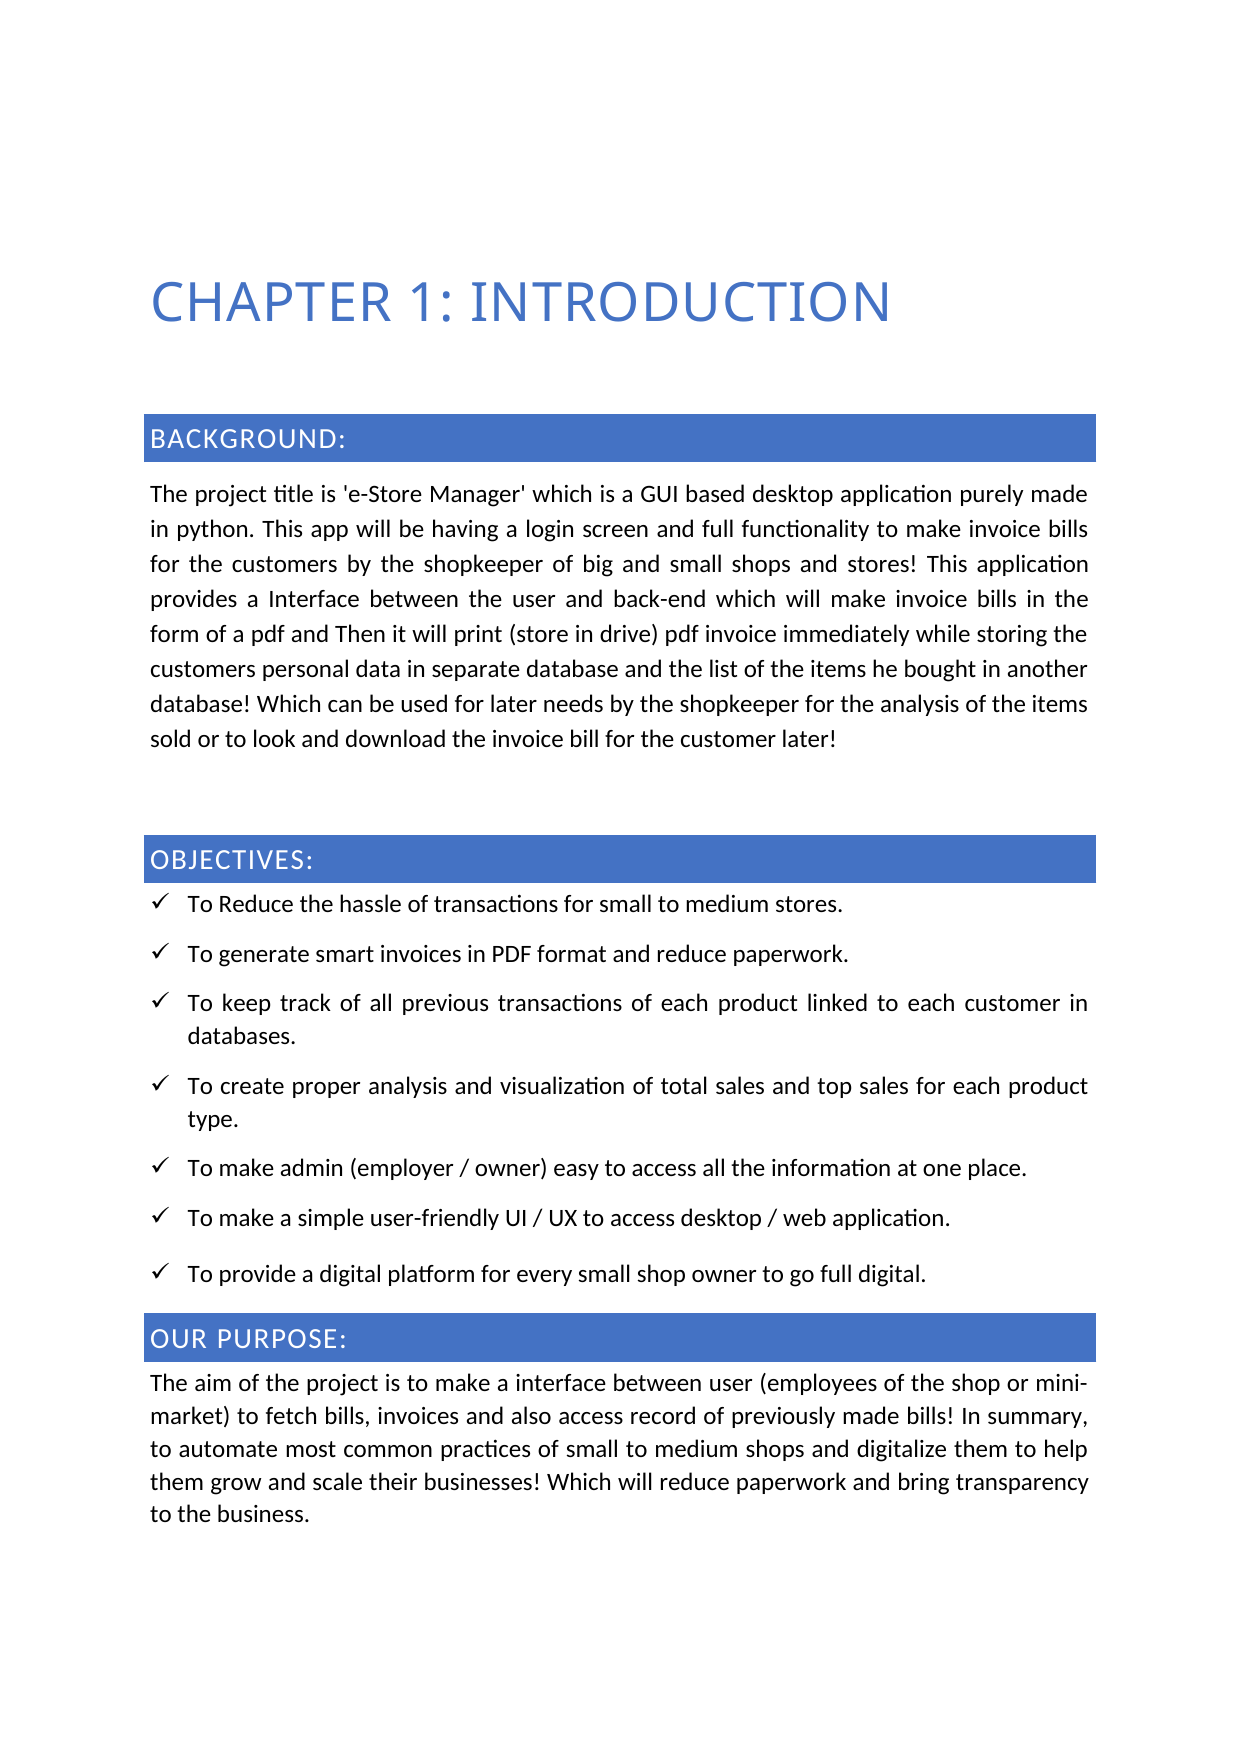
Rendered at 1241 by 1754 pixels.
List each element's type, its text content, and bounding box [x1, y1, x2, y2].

list To provide a digital platform for every small shop owner to go full digital. [150, 1258, 1090, 1288]
text The aim of the project is to make a interface between user (employees of the shop or mini-market) to fetch bills, invoices and also access record of previously made bills! In summary, to automate most common practices of small to medium shops and digitalize them to help them grow and scale their businesses! Which will reduce paperwork and bring transparency to the business. [150, 1367, 1090, 1529]
list To create proper analysis and visualization of total sales and top sales for each product type. [150, 1070, 1090, 1133]
list To keep track of all previous transactions of each product linked to each customer in databases. [150, 987, 1090, 1051]
subtitle OBJECTIVES: [150, 841, 1090, 877]
title Chapter 1: Introduction [150, 263, 1090, 337]
list To generate smart invoices in PDF format and reduce paperwork. [150, 938, 1090, 968]
list To Reduce the hassle of transactions for small to medium stores. [150, 888, 1090, 919]
list To make a simple user-friendly UI / UX to access desktop / web application. [150, 1202, 1090, 1232]
subtitle OUR PURPOSE: [150, 1320, 1090, 1355]
subtitle BACKGROUND: [150, 420, 1090, 456]
list To make admin (employer / owner) easy to access all the information at one place. [150, 1152, 1090, 1183]
text The project title is 'e-Store Manager' which is a GUI based desktop application purely made in python. This app will be having a login screen and full functionality to make invoice bills for the customers by the shopkeeper of big and small shops and stores! This application provides a Interface between the user and back-end which will make invoice bills in the form of a pdf and Then it will print (store in drive) pdf invoice immediately while storing the customers personal data in separate database and the list of the items he bought in another database! Which can be used for later needs by the shopkeeper for the analysis of the items sold or to look and download the invoice bill for the customer later! [150, 478, 1090, 753]
